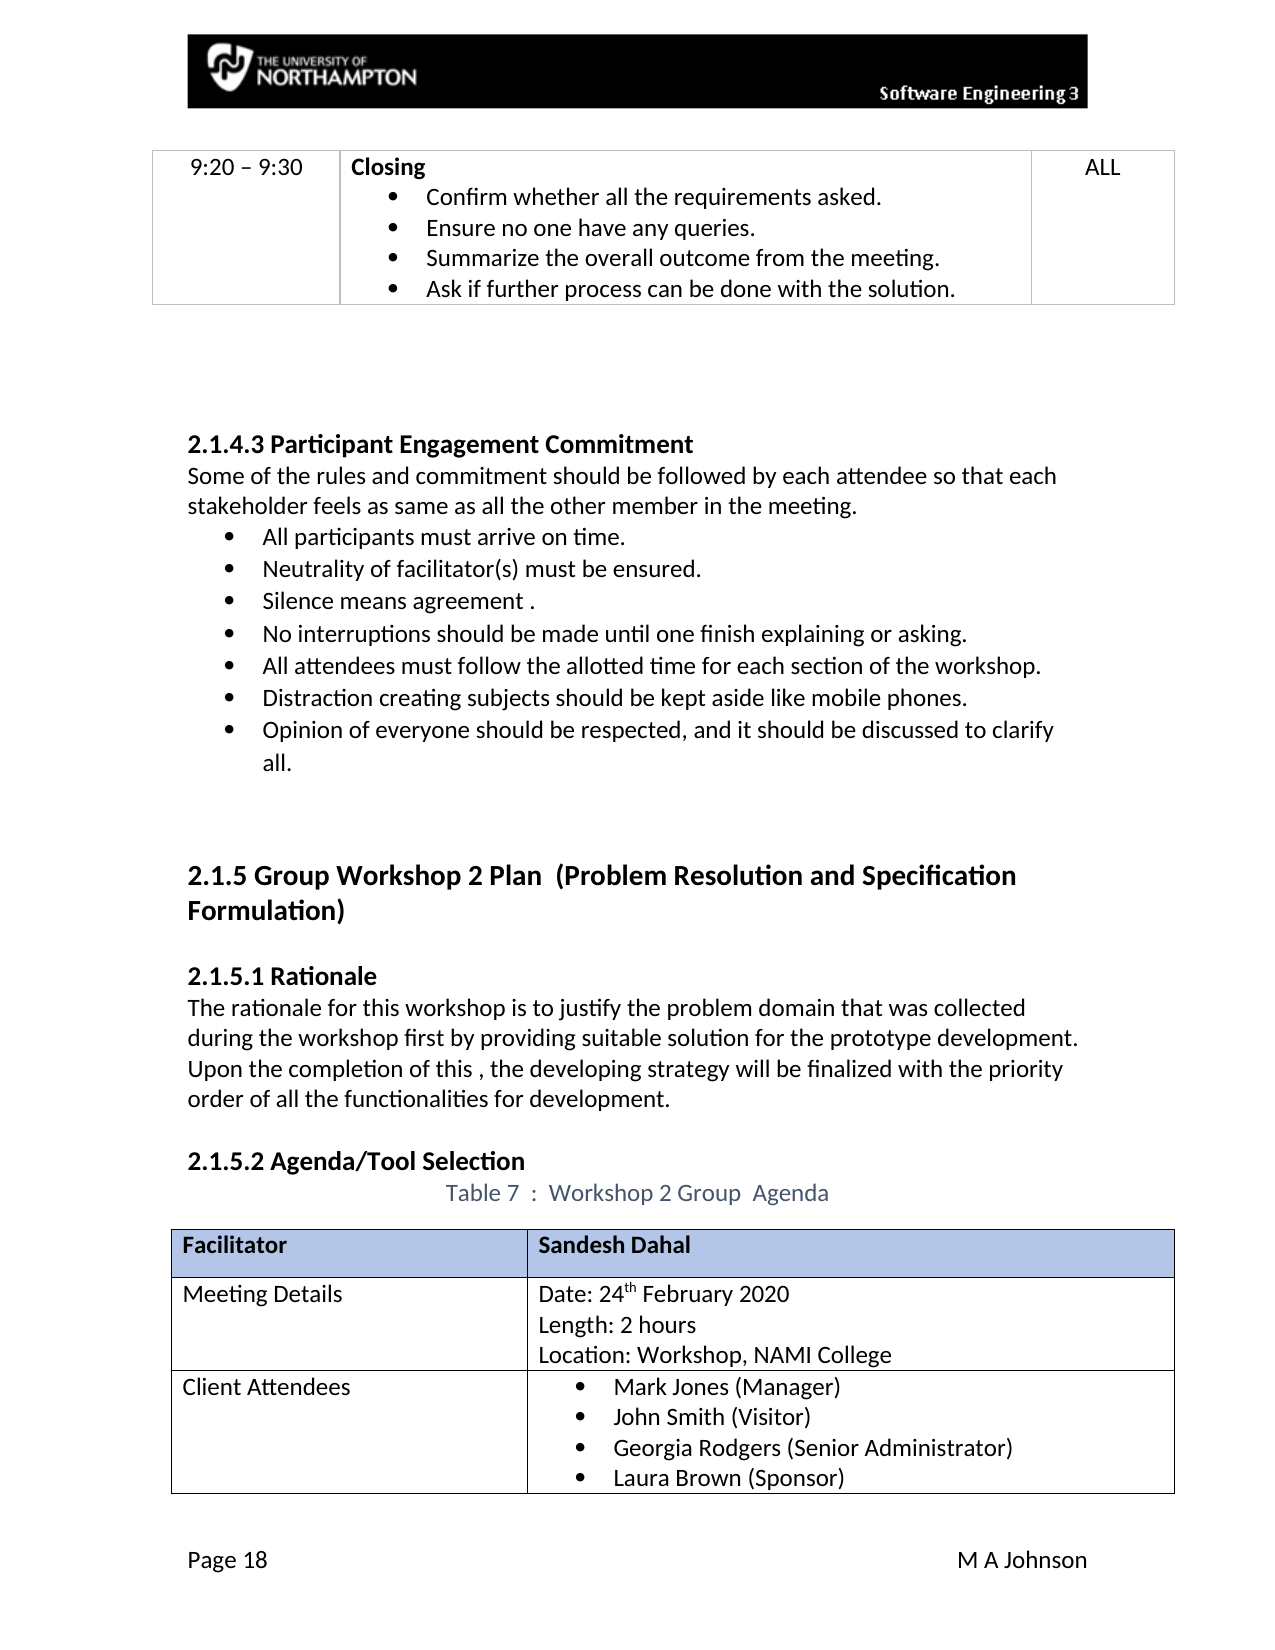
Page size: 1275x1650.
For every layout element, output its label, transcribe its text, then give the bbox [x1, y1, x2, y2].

subtitle 2.1.4.3 Participant Engagement Commitment [187, 427, 1087, 460]
table_cell ALL [1032, 151, 1174, 304]
table_cell Mark Jones (Manager) John Smith (Visitor) Georgia Rodgers (Senior Administrator) Laura Brown (Sponsor) [528, 1371, 1174, 1493]
list Distraction creating subjects should be kept aside like mobile phones. [225, 682, 1087, 713]
list Neutrality of facilitator(s) must be ensured. [225, 553, 1087, 584]
subtitle 2.1.5.1 Rationale [187, 959, 1087, 992]
text Some of the rules and commitment should be followed by each attendee so that each stakeholder feels as same as all the other member in the meeting. [187, 460, 1087, 521]
list All participants must arrive on time. [225, 521, 1087, 551]
table_cell Meeting Details [172, 1278, 527, 1370]
table_cell 9:20 – 9:30 [153, 151, 339, 304]
table_cell Date: 24th February 2020 Length: 2 hours Location: Workshop, NAMI College [528, 1278, 1174, 1370]
list Opinion of everyone should be respected, and it should be discussed to clarify all. [225, 714, 1087, 777]
table_cell Client Attendees [172, 1371, 527, 1493]
table_header Facilitator [172, 1230, 527, 1277]
list No interruptions should be made until one finish explaining or asking. [225, 618, 1087, 648]
text Table 7 : Workshop 2 Group Agenda [187, 1177, 1087, 1208]
table_cell Closing Confirm whether all the requirements asked. Ensure no one have any queries. Summarize the overall outcome from the meeting. Ask if further process can be done with the solution. [341, 151, 1031, 304]
list Silence means agreement . [225, 585, 1087, 616]
text The rationale for this workshop is to justify the problem domain that was collected during the workshop first by providing suitable solution for the prototype development. Upon the completion of this , the developing strategy will be finalized with the priority order of all the functionalities for development. [187, 992, 1087, 1114]
subtitle 2.1.5 Group Workshop 2 Plan (Problem Resolution and Specification Formulation) [187, 857, 1087, 928]
picture [187, 26, 1088, 117]
list All attendees must follow the allotted time for each section of the workshop. [225, 650, 1087, 681]
table_header Sandesh Dahal [528, 1230, 1174, 1277]
subtitle 2.1.5.2 Agenda/Tool Selection [187, 1144, 1087, 1177]
